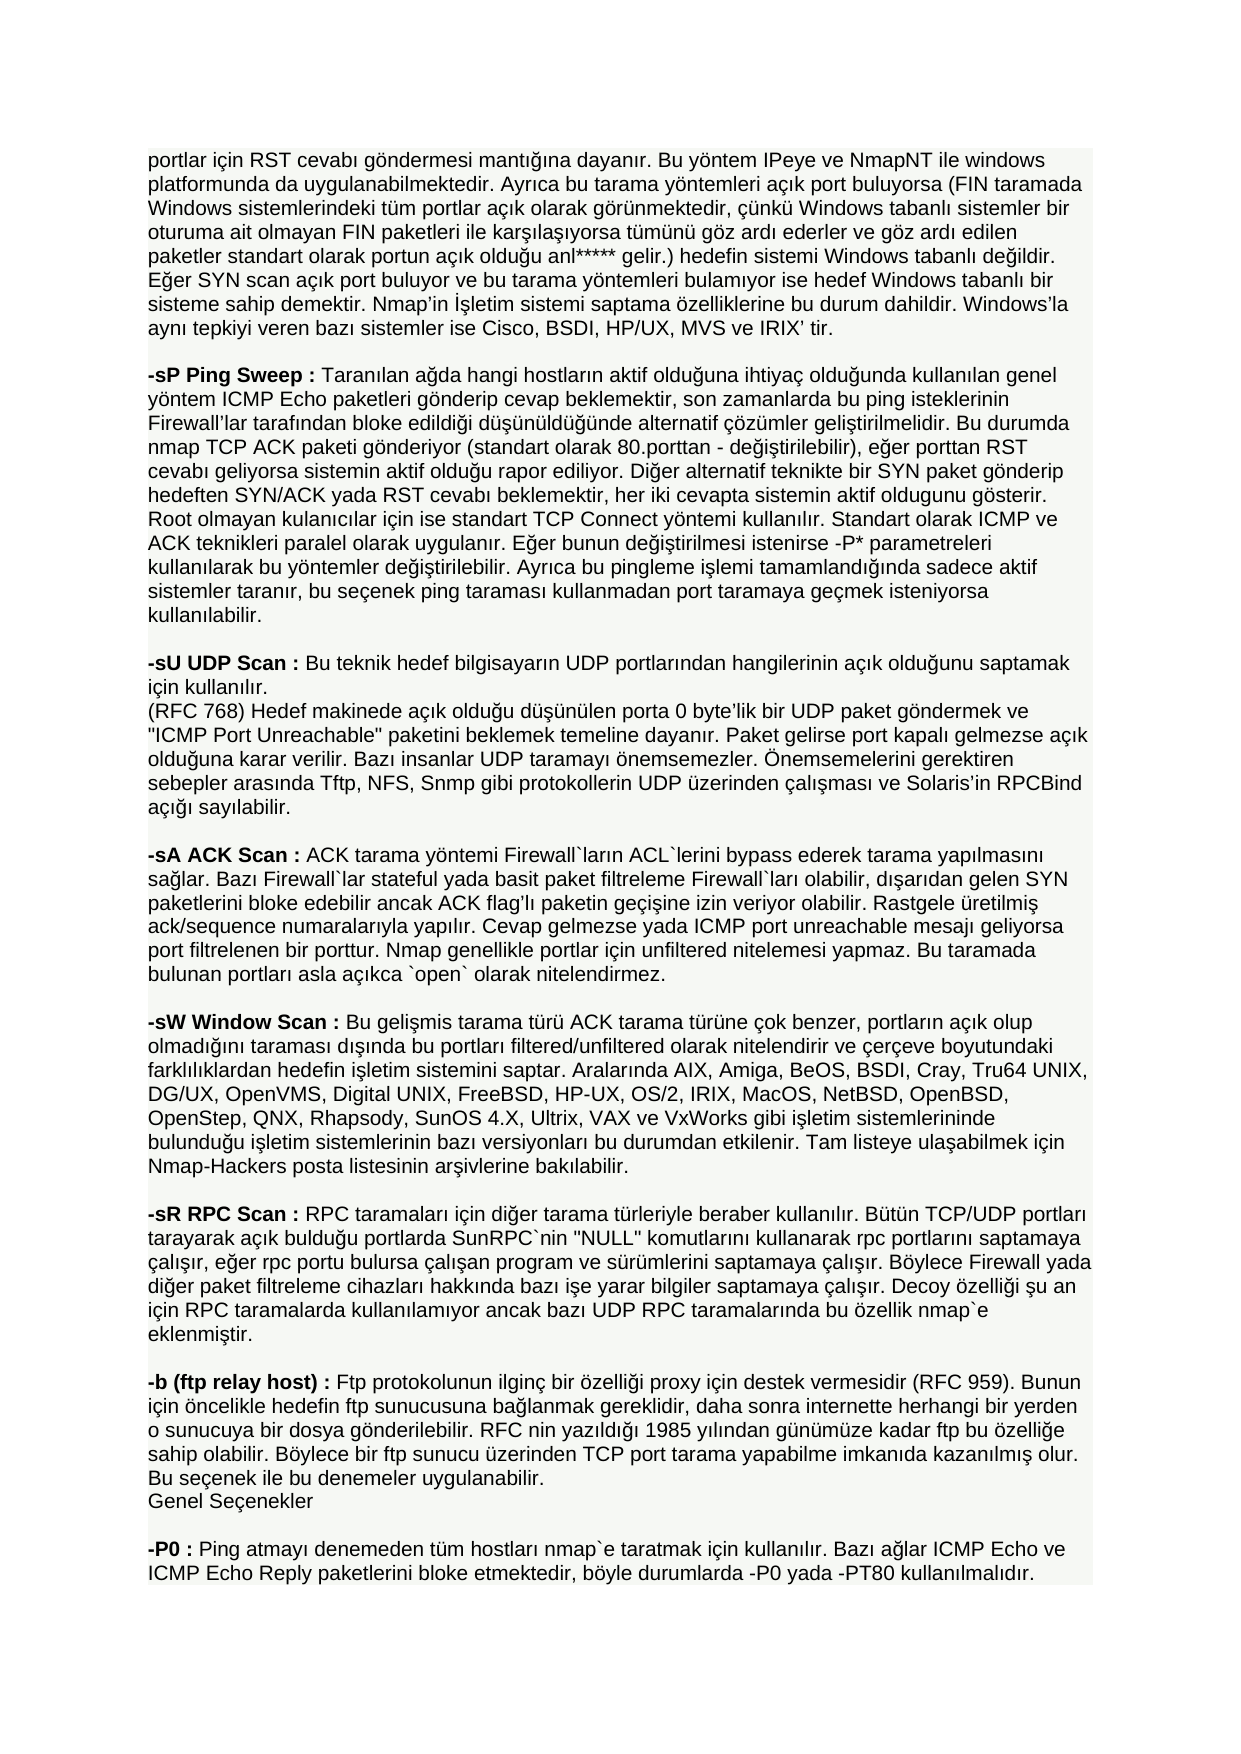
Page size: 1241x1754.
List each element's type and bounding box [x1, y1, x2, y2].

text [148, 148, 1093, 1585]
